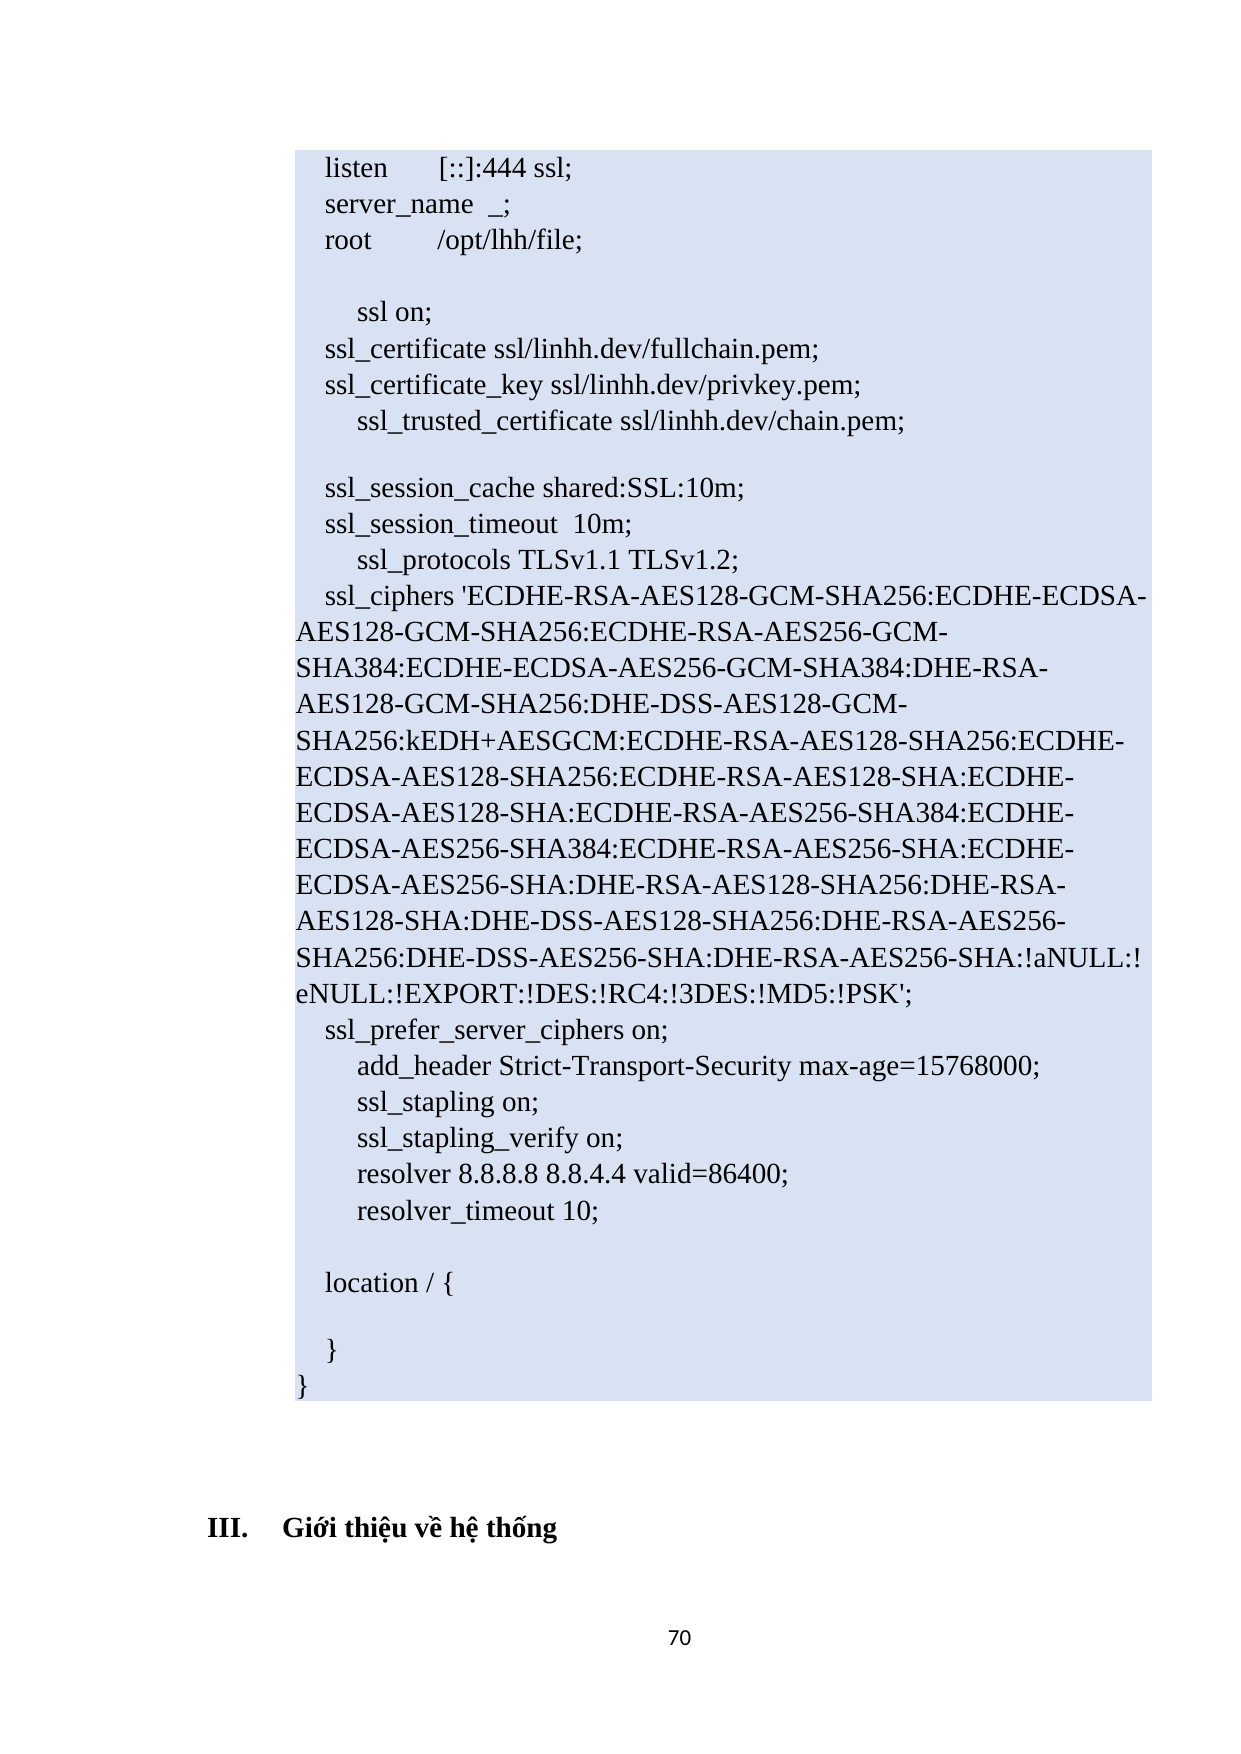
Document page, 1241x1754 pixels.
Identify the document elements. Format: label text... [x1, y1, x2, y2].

text ssl_session_cache shared:SSL:10m; [295, 470, 1152, 503]
text ssl_protocols TLSv1.1 TLSv1.2; [295, 542, 1152, 576]
text } [295, 1368, 1152, 1401]
text ssl_certificate_key ssl/linhh.dev/privkey.pem; [295, 367, 1152, 400]
text ssl_session_timeout 10m; [295, 506, 1152, 539]
text ssl_ciphers 'ECDHE-RSA-AES128-GCM-SHA256:ECDHE-ECDSA-AES128-GCM-SHA256:ECDHE-RSA-AES256-GCM-SHA384:ECDHE-ECDSA-AES256-GCM-SHA384:DHE-RSA-AES128-GCM-SHA256:DHE-DSS-AES128-GCM-SHA256:kEDH+AESGCM:ECDHE-RSA-AES128-SHA256:ECDHE-ECDSA-AES128-SHA256:ECDHE-RSA-AES128-SHA:ECDHE-ECDSA-AES128-SHA:ECDHE-RSA-AES256-SHA384:ECDHE-ECDSA-AES256-SHA384:ECDHE-RSA-AES256-SHA:ECDHE-ECDSA-AES256-SHA:DHE-RSA-AES128-SHA256:DHE-RSA-AES128-SHA:DHE-DSS-AES128-SHA256:DHE-RSA-AES256-SHA256:DHE-DSS-AES256-SHA:DHE-RSA-AES256-SHA:!aNULL:!eNULL:!EXPORT:!DES:!RC4:!3DES:!MD5:!PSK'; [295, 578, 1152, 1009]
text } [295, 1332, 1152, 1365]
text ssl_stapling on; [295, 1084, 1152, 1118]
text ssl_stapling_verify on; [295, 1120, 1152, 1154]
text add_header Strict-Transport-Security max-age=15768000; [295, 1048, 1152, 1082]
text listen [::]:444 ssl; [295, 150, 1152, 183]
text location / { [295, 1265, 1152, 1298]
text server_name _; [295, 186, 1152, 220]
text ssl on; [295, 294, 1152, 328]
text resolver_timeout 10; [295, 1193, 1152, 1226]
list Giới thiệu về hệ thống [207, 1510, 1152, 1543]
text ssl_prefer_server_ciphers on; [295, 1012, 1152, 1046]
text resolver 8.8.8.8 8.8.4.4 valid=86400; [295, 1157, 1152, 1190]
text ssl_trusted_certificate ssl/linhh.dev/chain.pem; [295, 403, 1152, 437]
text root /opt/lhh/file; [295, 222, 1152, 256]
text ssl_certificate ssl/linhh.dev/fullchain.pem; [295, 331, 1152, 364]
